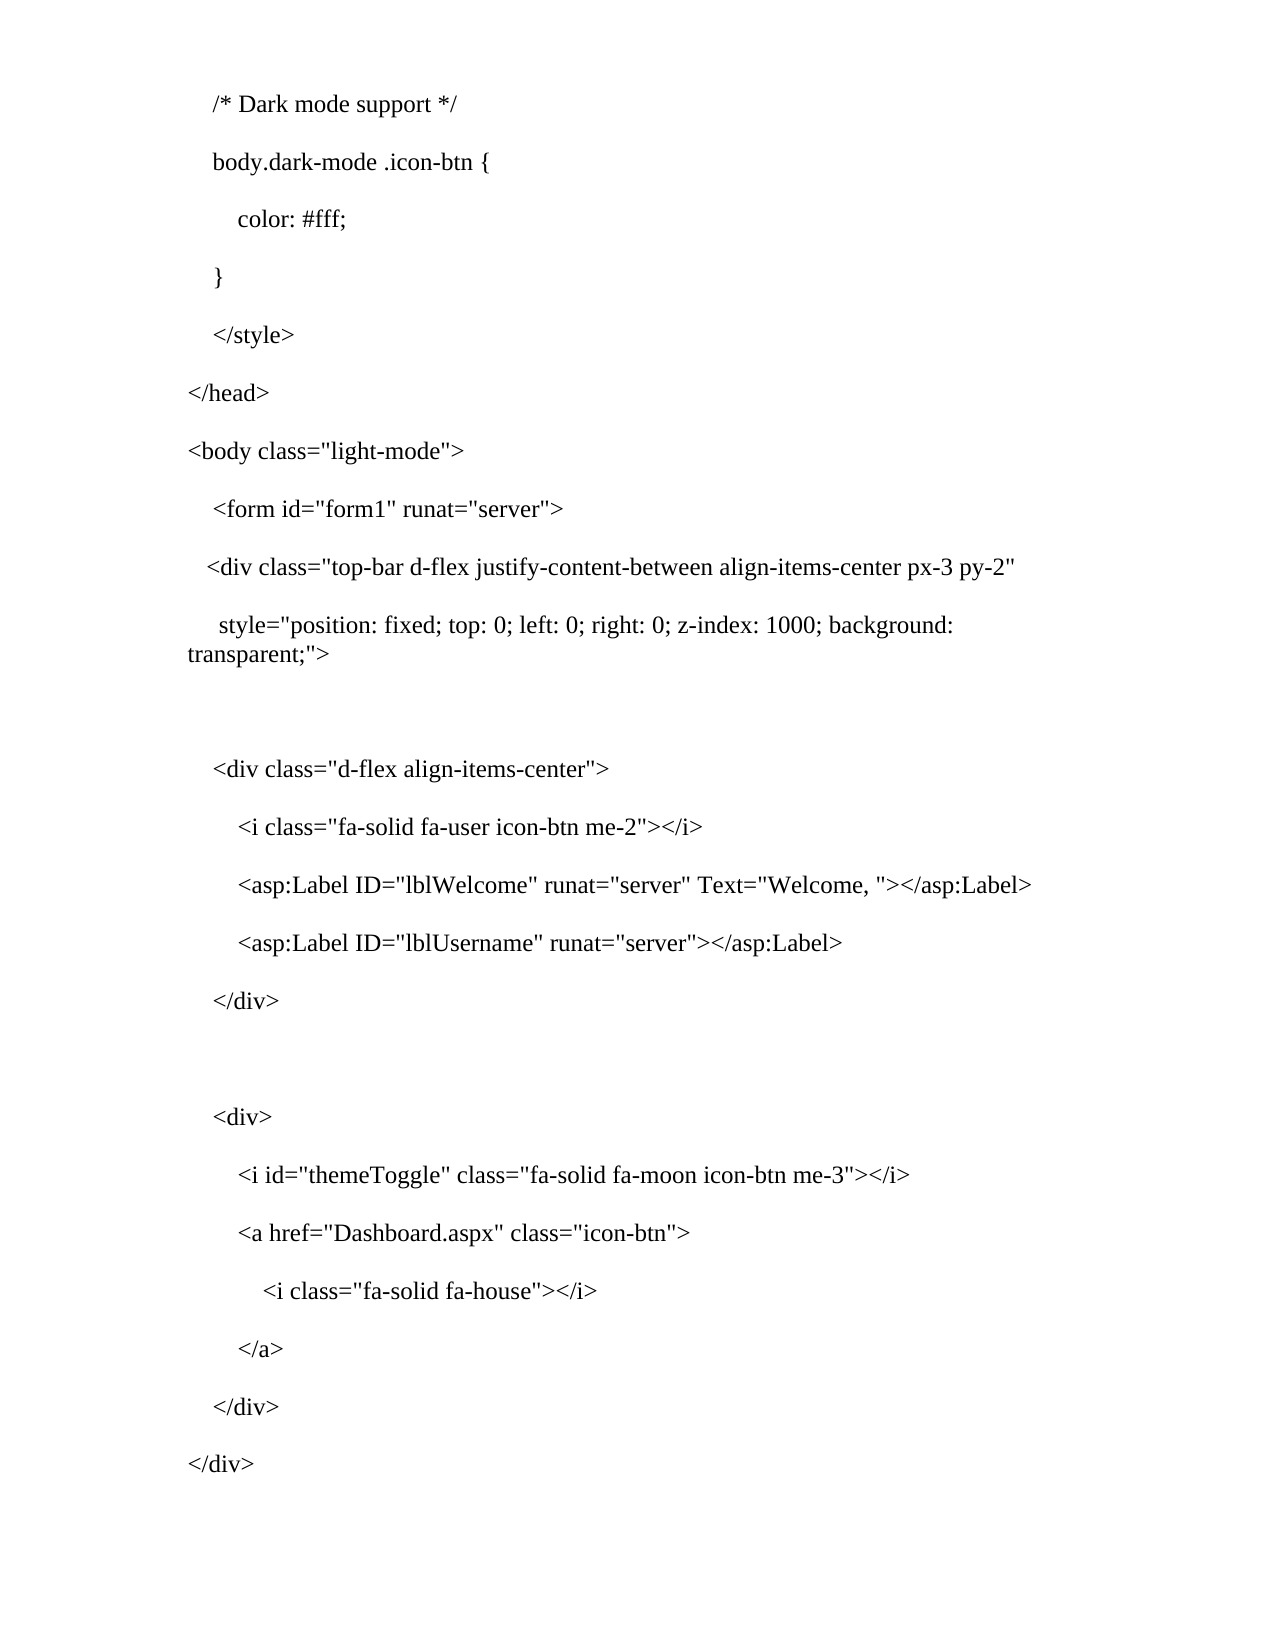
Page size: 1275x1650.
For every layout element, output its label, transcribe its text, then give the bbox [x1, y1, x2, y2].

text <div class="top-bar d-flex justify-content-between align-items-center px-3 py-2" [187, 552, 1087, 581]
text </div> [187, 986, 1087, 1015]
text <div> [187, 1102, 1087, 1131]
text </a> [187, 1334, 1087, 1362]
text <asp:Label ID="lblWelcome" runat="server" Text="Welcome, "></asp:Label> [187, 870, 1087, 899]
text </div> [187, 1449, 1087, 1478]
text <a href="Dashboard.aspx" class="icon-btn"> [187, 1218, 1087, 1247]
text style="position: fixed; top: 0; left: 0; right: 0; z-index: 1000; background: transparent;"> [187, 610, 1087, 667]
text </div> [187, 1392, 1087, 1420]
text color: #fff; [187, 204, 1087, 233]
text <asp:Label ID="lblUsername" runat="server"></asp:Label> [187, 928, 1087, 957]
text } [187, 262, 1087, 291]
text <body class="light-mode"> [187, 436, 1087, 465]
text <i class="fa-solid fa-user icon-btn me-2"></i> [187, 812, 1087, 841]
text <form id="form1" runat="server"> [187, 494, 1087, 523]
text </style> [187, 320, 1087, 349]
text <i id="themeToggle" class="fa-solid fa-moon icon-btn me-3"></i> [187, 1160, 1087, 1189]
text <i class="fa-solid fa-house"></i> [187, 1276, 1087, 1304]
text body.dark-mode .icon-btn { [187, 147, 1087, 175]
text <div class="d-flex align-items-center"> [187, 754, 1087, 783]
text /* Dark mode support */ [187, 89, 1087, 117]
text </head> [187, 378, 1087, 407]
